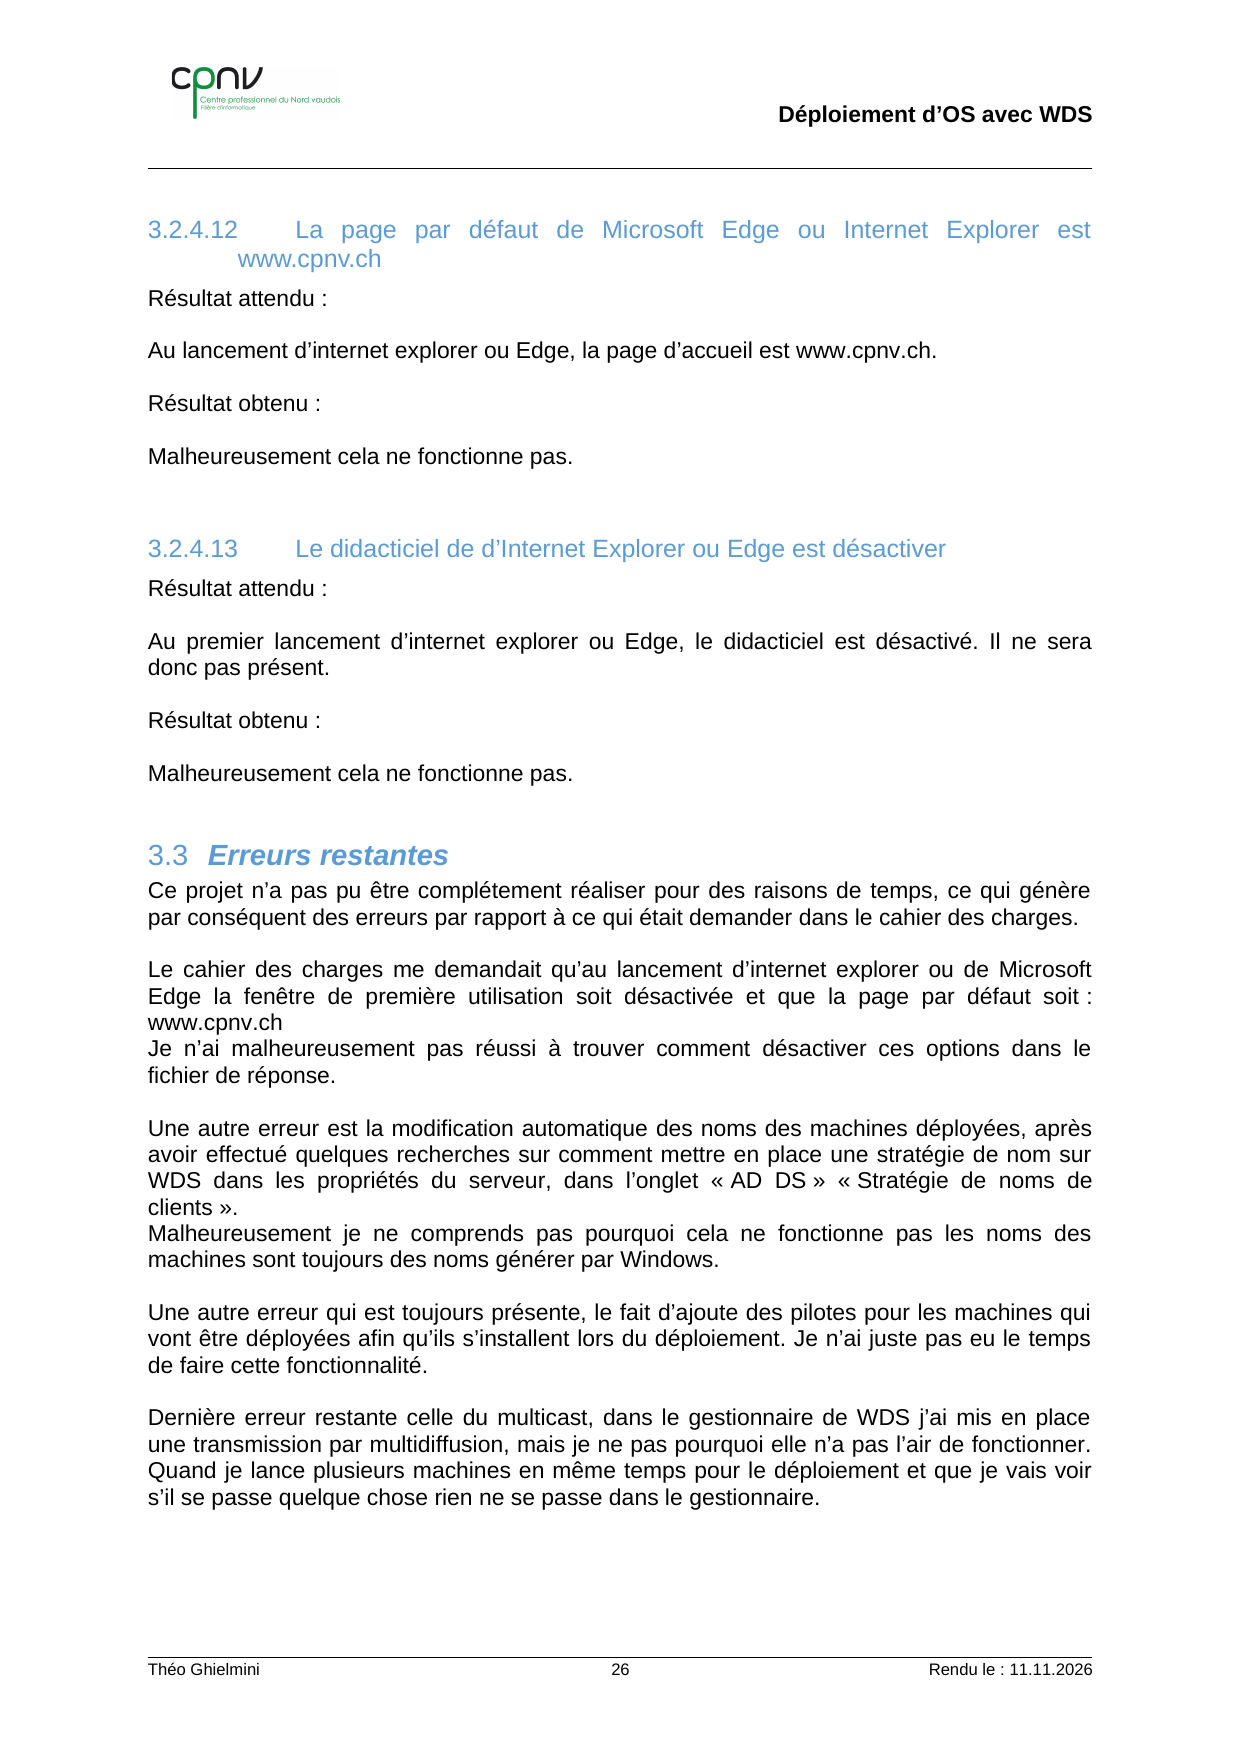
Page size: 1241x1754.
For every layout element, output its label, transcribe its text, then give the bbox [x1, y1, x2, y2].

text Résultat attendu : [148, 575, 1092, 602]
text Une autre erreur est la modification automatique des noms des machines déployées, après avoir effectué quelques recherches sur comment mettre en place une stratégie de nom sur WDS dans les propriétés du serveur, dans l’onglet « AD DS » « Stratégie de noms de clients ». [148, 1114, 1092, 1220]
text Résultat attendu : [148, 285, 1092, 311]
text Une autre erreur qui est toujours présente, le fait d’ajoute des pilotes pour les machines qui vont être déployées afin qu’ils s’installent lors du déploiement. Je n’ai juste pas eu le temps de faire cette fonctionnalité. [148, 1299, 1092, 1378]
subtitle La page par défaut de Microsoft Edge ou Internet Explorer est www.cpnv.ch [148, 215, 1092, 272]
text Malheureusement cela ne fonctionne pas. [148, 760, 1092, 786]
text Au lancement d’internet explorer ou Edge, la page d’accueil est www.cpnv.ch. [148, 337, 1092, 364]
text Au premier lancement d’internet explorer ou Edge, le didacticiel est désactivé. Il ne sera donc pas présent. [148, 628, 1092, 681]
text Malheureusement je ne comprends pas pourquoi cela ne fonctionne pas les noms des machines sont toujours des noms générer par Windows. [148, 1220, 1092, 1273]
picture [171, 67, 340, 119]
text Le cahier des charges me demandait qu’au lancement d’internet explorer ou de Microsoft Edge la fenêtre de première utilisation soit désactivée et que la page par défaut soit : www.cpnv.ch [148, 956, 1092, 1035]
text Résultat obtenu : [148, 390, 1092, 417]
text Ce projet n’a pas pu être complétement réaliser pour des raisons de temps, ce qui génère par conséquent des erreurs par rapport à ce qui était demander dans le cahier des charges. [148, 877, 1092, 930]
subtitle Erreurs restantes [148, 837, 1092, 871]
text Je n’ai malheureusement pas réussi à trouver comment désactiver ces options dans le fichier de réponse. [148, 1035, 1092, 1088]
subtitle Le didacticiel de d’Internet Explorer ou Edge est désactiver [148, 534, 1092, 563]
text Malheureusement cela ne fonctionne pas. [148, 443, 1092, 469]
text Dernière erreur restante celle du multicast, dans le gestionnaire de WDS j’ai mis en place une transmission par multidiffusion, mais je ne pas pourquoi elle n’a pas l’air de fonctionner. Quand je lance plusieurs machines en même temps pour le déploiement et que je vais voir s’il se passe quelque chose rien ne se passe dans le gestionnaire. [148, 1404, 1092, 1510]
text Résultat obtenu : [148, 707, 1092, 733]
